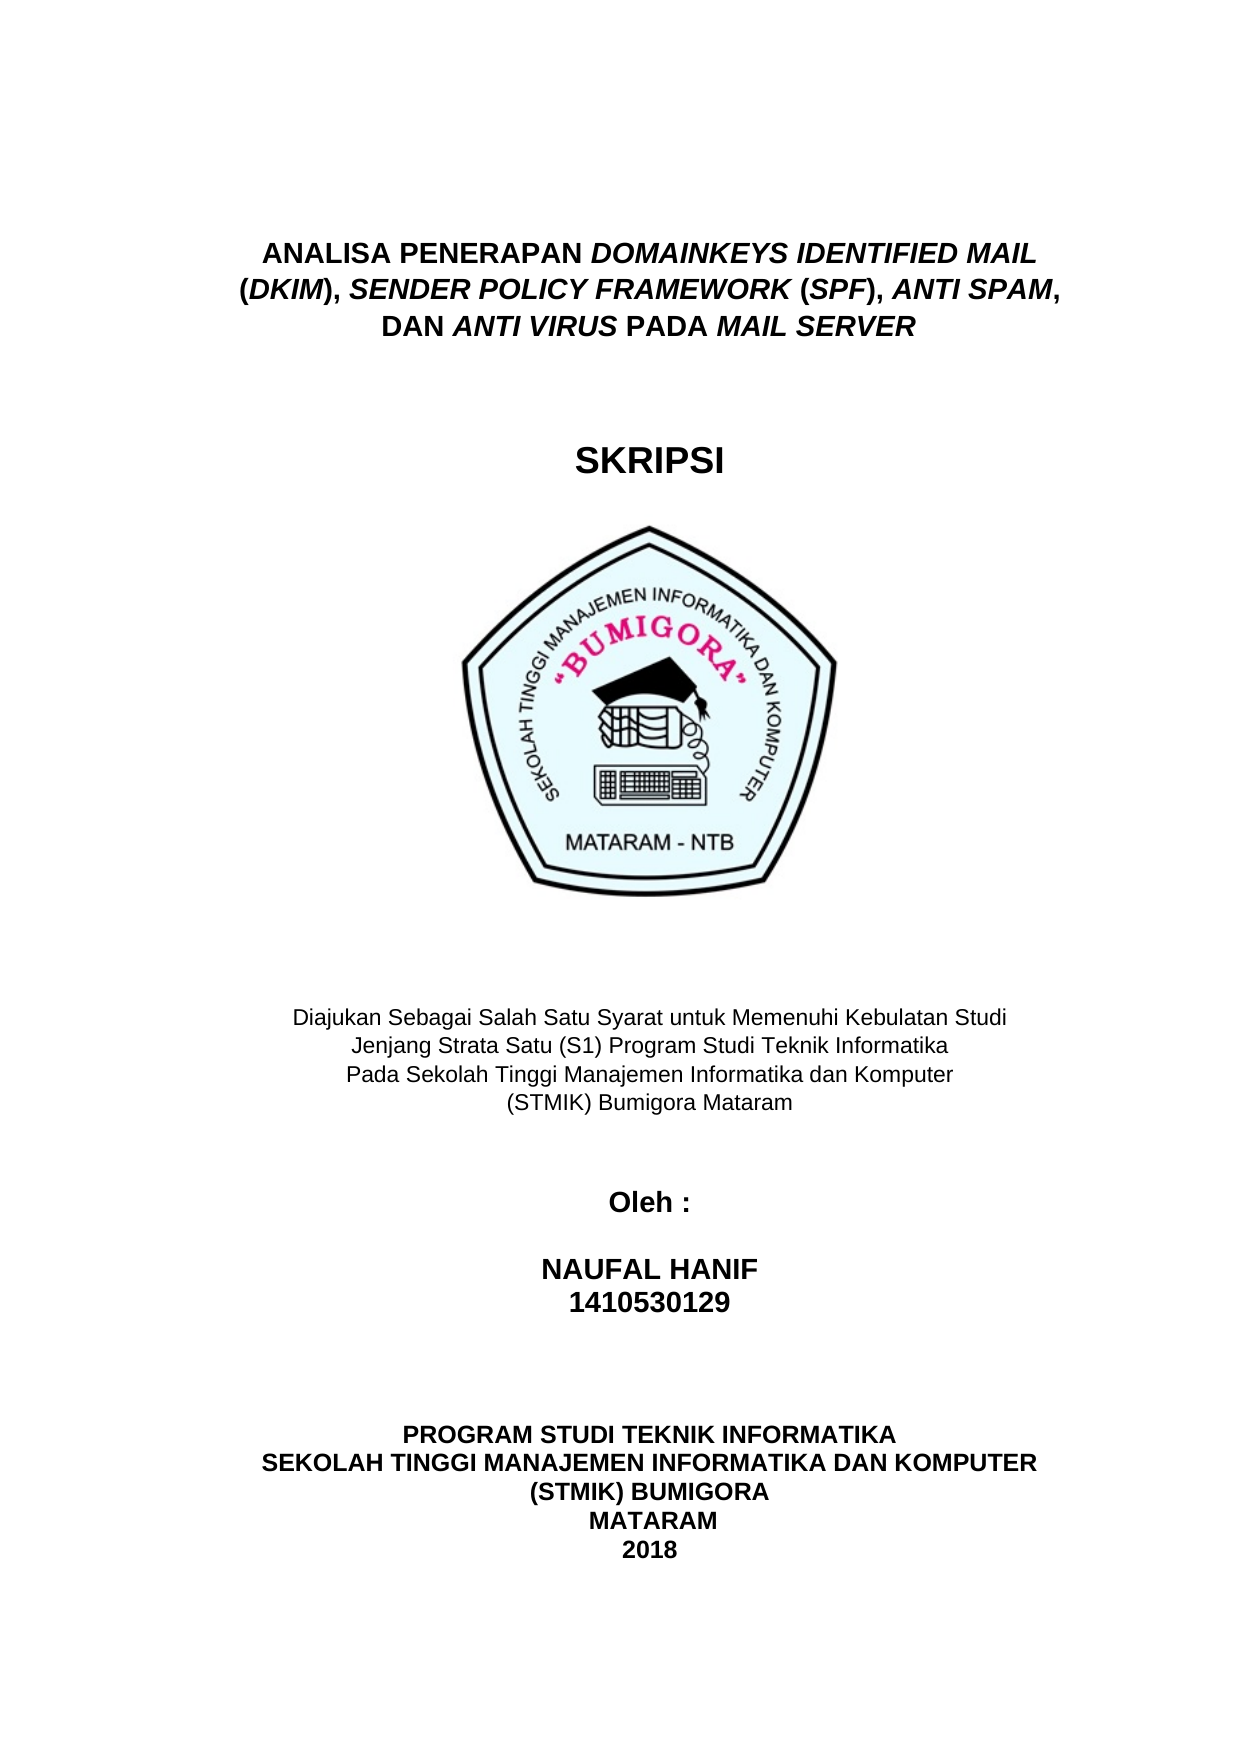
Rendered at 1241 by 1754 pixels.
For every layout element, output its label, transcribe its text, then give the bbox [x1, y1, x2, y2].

text PROGRAM STUDI TEKNIK INFORMATIKA [236, 1419, 1063, 1448]
text MATARAM [236, 1506, 1063, 1534]
text SEKOLAH TINGGI MANAJEMEN INFORMATIKA DAN KOMPUTER [236, 1448, 1063, 1477]
text (STMIK) Bumigora Mataram [236, 1089, 1063, 1116]
text Diajukan Sebagai Salah Satu Syarat untuk Memenuhi Kebulatan Studi [236, 1004, 1063, 1030]
text 2018 [236, 1534, 1063, 1563]
text NAUFAL HANIF [236, 1252, 1063, 1285]
text ANALISA PENERAPAN DOMAINKEYS IDENTIFIED MAIL (DKIM), SENDER POLICY FRAMEWORK (SPF), ANTI SPAM, DAN ANTI VIRUS PADA MAIL SERVER [236, 236, 1063, 342]
text SKRIPSI [236, 438, 1063, 481]
text Oleh : [236, 1185, 1063, 1218]
text (STMIK) BUMIGORA [236, 1477, 1063, 1506]
text Pada Sekolah Tinggi Manajemen Informatika dan Komputer [236, 1061, 1063, 1087]
picture [452, 514, 847, 909]
text 1410530129 [236, 1285, 1063, 1319]
text Jenjang Strata Satu (S1) Program Studi Teknik Informatika [236, 1032, 1063, 1059]
